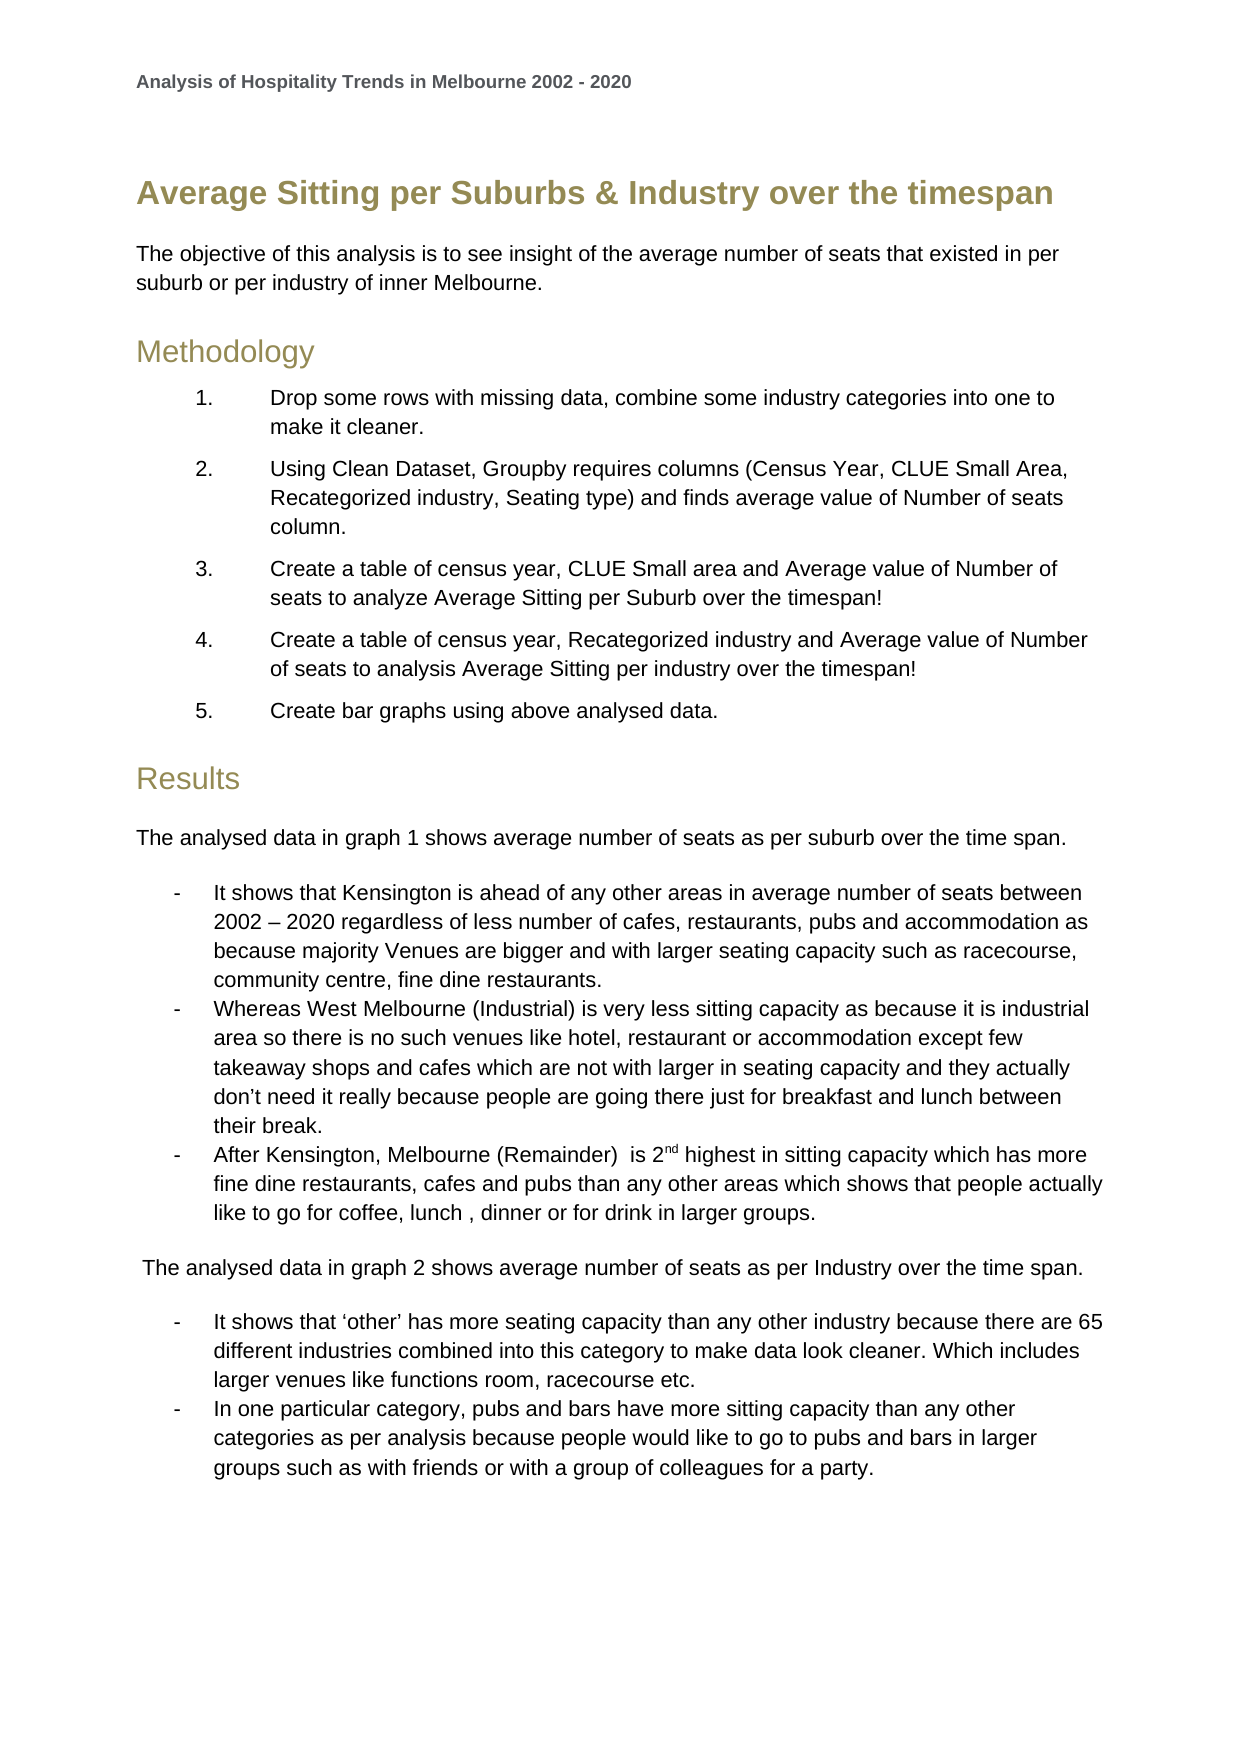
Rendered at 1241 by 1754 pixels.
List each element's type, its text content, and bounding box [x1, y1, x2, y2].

list Whereas West Melbourne (Industrial) is very less sitting capacity as because it is industrial area so there is no such venues like hotel, restaurant or accommodation except few takeaway shops and cafes which are not with larger in seating capacity and they actually don’t need it really because people are going there just for breakfast and lunch between their break. [173, 992, 1104, 1138]
subtitle Results [136, 760, 1104, 796]
text The objective of this analysis is to see insight of the average number of seats that existed in per suburb or per industry of inner Melbourne. [136, 237, 1104, 295]
subtitle Average Sitting per Suburbs & Industry over the timespan [136, 173, 1104, 212]
list In one particular category, pubs and bars have more sitting capacity than any other categories as per analysis because people would like to go to pubs and bars in larger groups such as with friends or with a group of colleagues for a party. [173, 1392, 1104, 1479]
text The analysed data in graph 1 shows average number of seats as per suburb over the time span. [136, 821, 1104, 850]
text Create a table of census year, Recategorized industry and Average value of Number of seats to analysis Average Sitting per industry over the timespan! [195, 623, 1104, 681]
list After Kensington, Melbourne (Remainder) is 2nd highest in sitting capacity which has more fine dine restaurants, cafes and pubs than any other areas which shows that people actually like to go for coffee, lunch , dinner or for drink in larger groups. [173, 1138, 1104, 1225]
list Drop some rows with missing data, combine some industry categories into one to make it cleaner. [195, 381, 1104, 439]
list It shows that ‘other’ has more seating capacity than any other industry because there are 65 different industries combined into this category to make data look cleaner. Which includes larger venues like functions room, racecourse etc. [173, 1304, 1104, 1392]
list It shows that Kensington is ahead of any other areas in average number of seats between 2002 – 2020 regardless of less number of cafes, restaurants, pubs and accommodation as because majority Venues are bigger and with larger seating capacity such as racecourse, community centre, fine dine restaurants. [173, 875, 1104, 992]
text The analysed data in graph 2 shows average number of seats as per Industry over the time span. [136, 1250, 1104, 1279]
text Create a table of census year, CLUE Small area and Average value of Number of seats to analyze Average Sitting per Suburb over the timespan! [195, 552, 1104, 610]
text Using Clean Dataset, Groupby requires columns (Census Year, CLUE Small Area, Recategorized industry, Seating type) and finds average value of Number of seats column. [195, 452, 1104, 539]
subtitle Methodology [136, 333, 1104, 369]
text Create bar graphs using above analysed data. [195, 694, 1104, 723]
